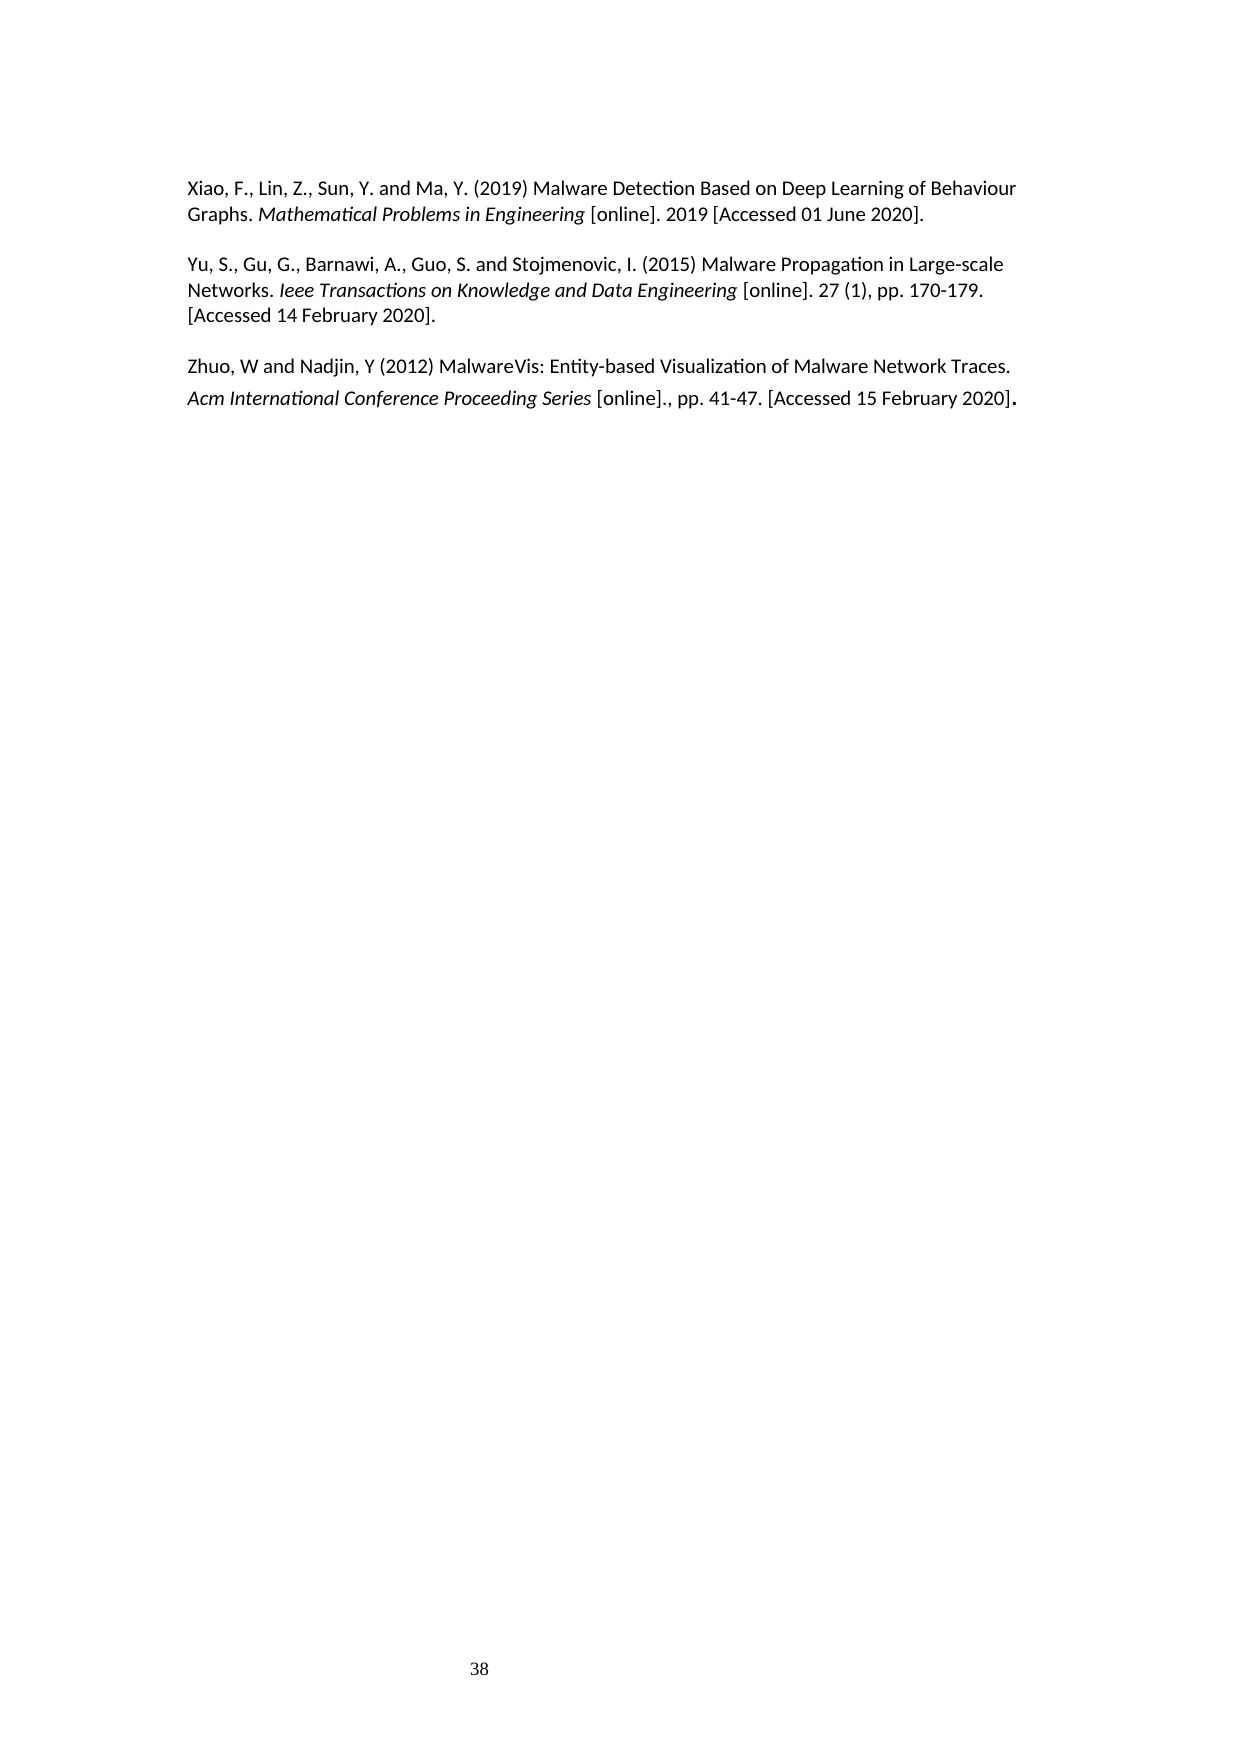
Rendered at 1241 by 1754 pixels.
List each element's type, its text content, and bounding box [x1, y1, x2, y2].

text Yu, S., Gu, G., Barnawi, A., Guo, S. and Stojmenovic, I. (2015) Malware Propagation in Large-scale Networks. Ieee Transactions on Knowledge and Data Engineering [online]. 27 (1), pp. 170-179. [Accessed 14 February 2020]. [187, 252, 1053, 328]
text Zhuo, W and Nadjin, Y (2012) MalwareVis: Entity-based Visualization of Malware Network Traces. Acm International Conference Proceeding Series [online]., pp. 41-47. [Accessed 15 February 2020]. [187, 353, 1053, 413]
text Xiao, F., Lin, Z., Sun, Y. and Ma, Y. (2019) Malware Detection Based on Deep Learning of Behaviour Graphs. Mathematical Problems in Engineering [online]. 2019 [Accessed 01 June 2020]. [187, 175, 1053, 226]
